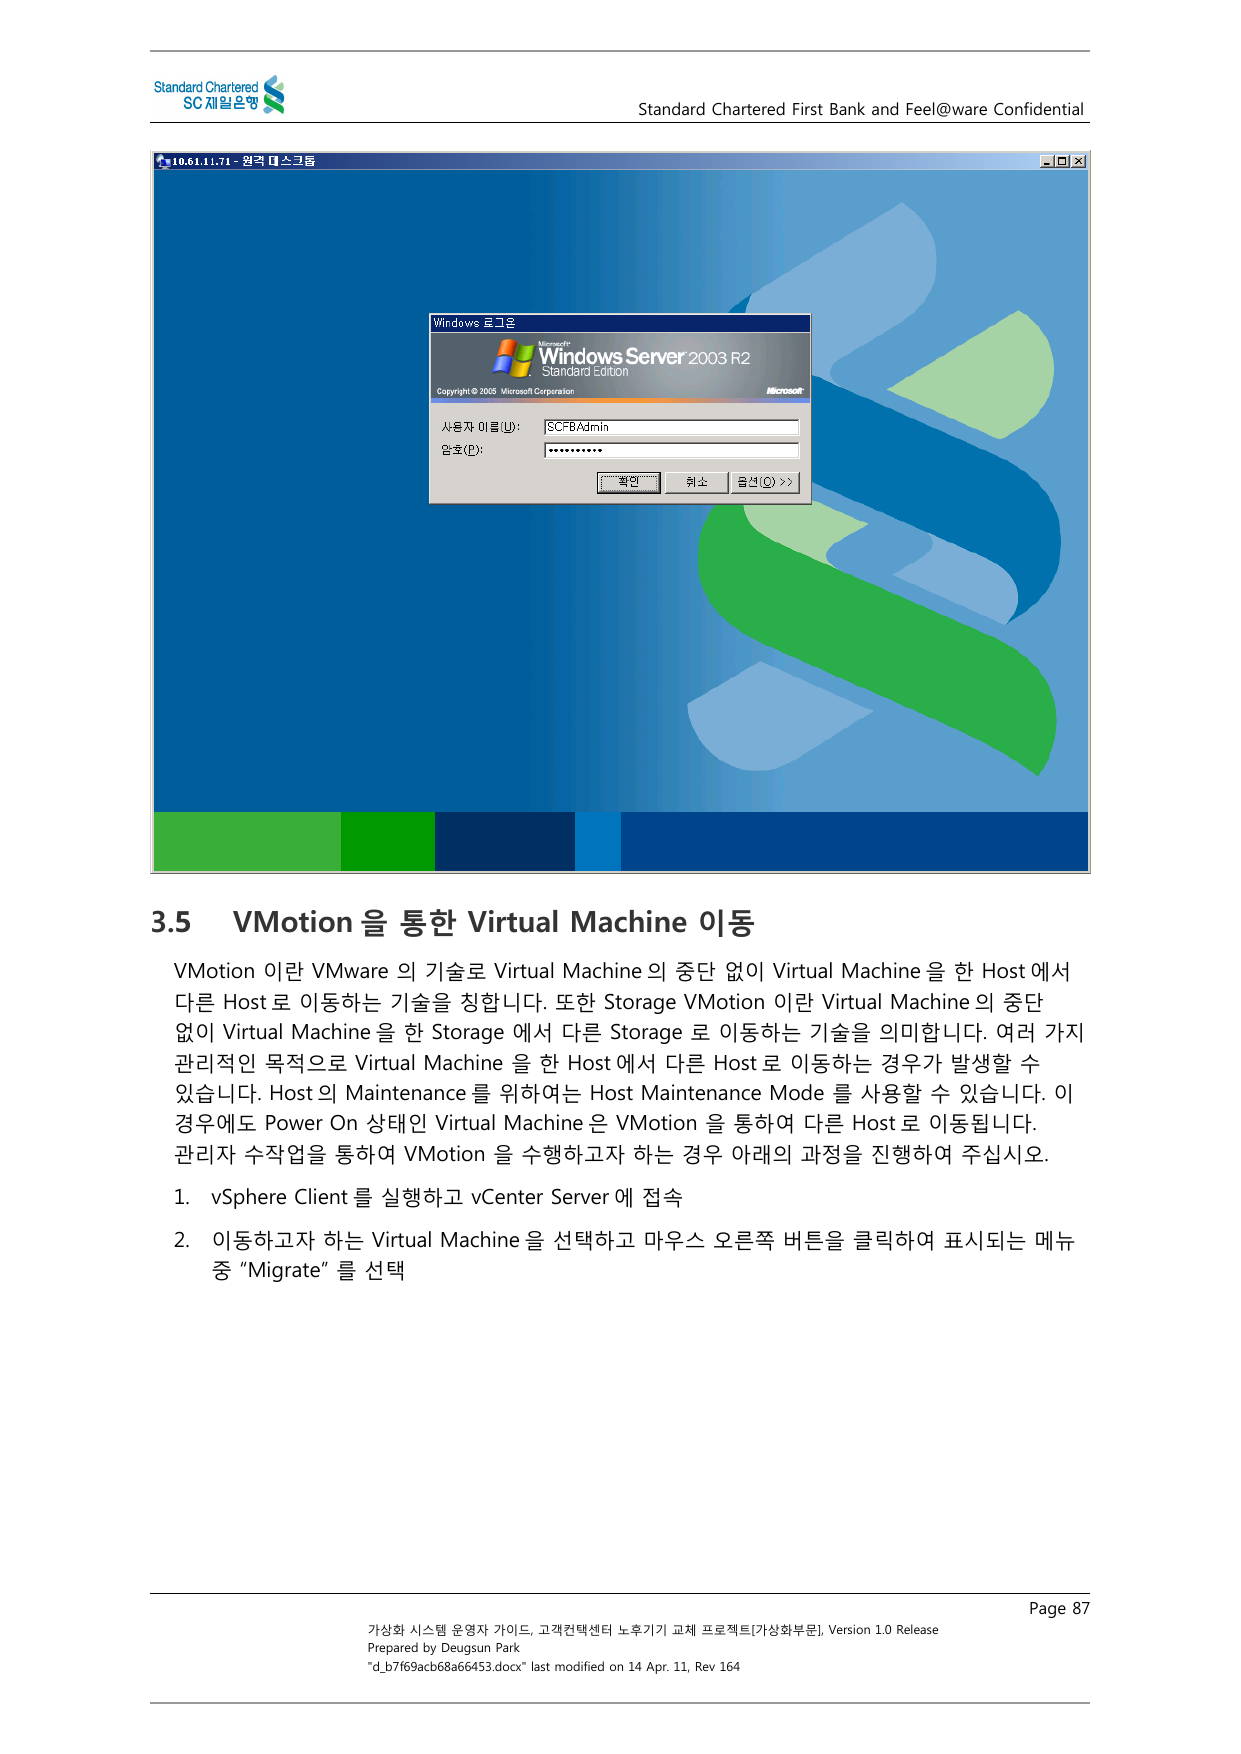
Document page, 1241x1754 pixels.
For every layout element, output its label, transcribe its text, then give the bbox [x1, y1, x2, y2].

list vSphere Client를 실행하고 vCenter Server에 접속 [174, 1181, 1090, 1209]
subtitle VMotion을 통한 Virtual Machine 이동 [150, 901, 1090, 939]
picture [150, 150, 1091, 874]
list 이동하고자 하는 Virtual Machine을 선택하고 마우스 오른쪽 버튼을 클릭하여 표시되는 메뉴 중 “Migrate” 를 선택 [174, 1224, 1090, 1282]
text VMotion 이란 VMware 의 기술로 Virtual Machine의 중단 없이 Virtual Machine을 한 Host에서 다른 Host로 이동하는 기술을 칭합니다. 또한 Storage VMotion 이란 Virtual Machine의 중단 없이 Virtual Machine을 한 Storage 에서 다른 Storage 로 이동하는 기술을 의미합니다. 여러 가지 관리적인 목적으로 Virtual Machine 을 한 Host에서 다른 Host로 이동하는 경우가 발생할 수 있습니다. Host의 Maintenance를 위하여는 Host Maintenance Mode 를 사용할 수 있습니다. 이 경우에도 Power On 상태인 Virtual Machine은 VMotion 을 통하여 다른 Host로 이동됩니다. 관리자 수작업을 통하여 VMotion 을 수행하고자 하는 경우 아래의 과정을 진행하여 주십시오. [174, 956, 1090, 1166]
